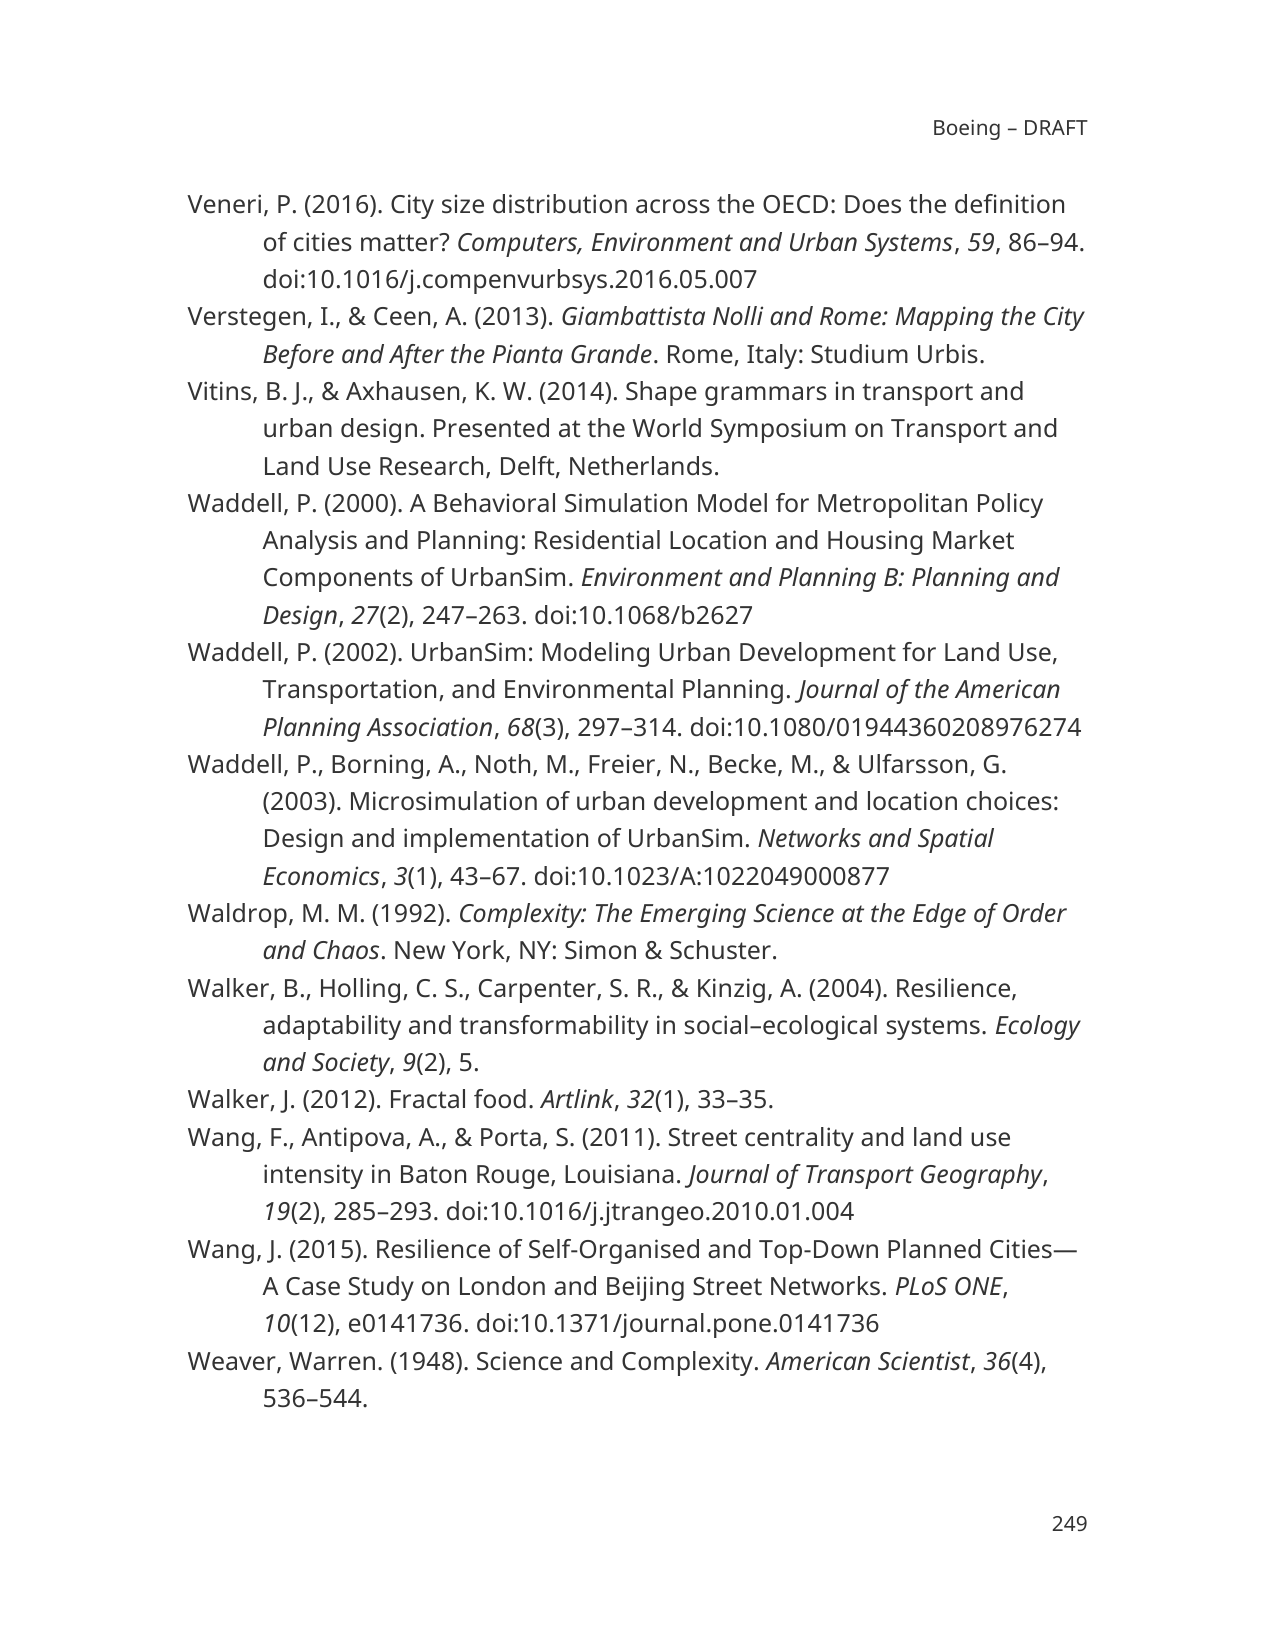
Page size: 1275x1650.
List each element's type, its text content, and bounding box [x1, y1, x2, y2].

text Wang, F., Antipova, A., & Porta, S. (2011). Street centrality and land use intensity in Baton Rouge, Louisiana. Journal of Transport Geography, 19(2), 285–293. doi:10.1016/j.jtrangeo.2010.01.004 [187, 1120, 1087, 1228]
text Waldrop, M. M. (1992). Complexity: The Emerging Science at the Edge of Order and Chaos. New York, NY: Simon & Schuster. [187, 896, 1087, 967]
text Walker, J. (2012). Fractal food. Artlink, 32(1), 33–35. [187, 1082, 1087, 1116]
text Verstegen, I., & Ceen, A. (2013). Giambattista Nolli and Rome: Mapping the City Before and After the Pianta Grande. Rome, Italy: Studium Urbis. [187, 299, 1087, 371]
text Waddell, P., Borning, A., Noth, M., Freier, N., Becke, M., & Ulfarsson, G. (2003). Microsimulation of urban development and location choices: Design and implementation of UrbanSim. Networks and Spatial Economics, 3(1), 43–67. doi:10.1023/A:1022049000877 [187, 747, 1087, 893]
text Waddell, P. (2002). UrbanSim: Modeling Urban Development for Land Use, Transportation, and Environmental Planning. Journal of the American Planning Association, 68(3), 297–314. doi:10.1080/01944360208976274 [187, 635, 1087, 743]
text Waddell, P. (2000). A Behavioral Simulation Model for Metropolitan Policy Analysis and Planning: Residential Location and Housing Market Components of UrbanSim. Environment and Planning B: Planning and Design, 27(2), 247–263. doi:10.1068/b2627 [187, 486, 1087, 632]
text Vitins, B. J., & Axhausen, K. W. (2014). Shape grammars in transport and urban design. Presented at the World Symposium on Transport and Land Use Research, Delft, Netherlands. [187, 374, 1087, 482]
text Walker, B., Holling, C. S., Carpenter, S. R., & Kinzig, A. (2004). Resilience, adaptability and transformability in social–ecological systems. Ecology and Society, 9(2), 5. [187, 971, 1087, 1079]
text Weaver, Warren. (1948). Science and Complexity. American Scientist, 36(4), 536–544. [187, 1343, 1087, 1415]
text Wang, J. (2015). Resilience of Self-Organised and Top-Down Planned Cities—A Case Study on London and Beijing Street Networks. PLoS ONE, 10(12), e0141736. doi:10.1371/journal.pone.0141736 [187, 1232, 1087, 1340]
text Veneri, P. (2016). City size distribution across the OECD: Does the definition of cities matter? Computers, Environment and Urban Systems, 59, 86–94. doi:10.1016/j.compenvurbsys.2016.05.007 [187, 187, 1087, 296]
